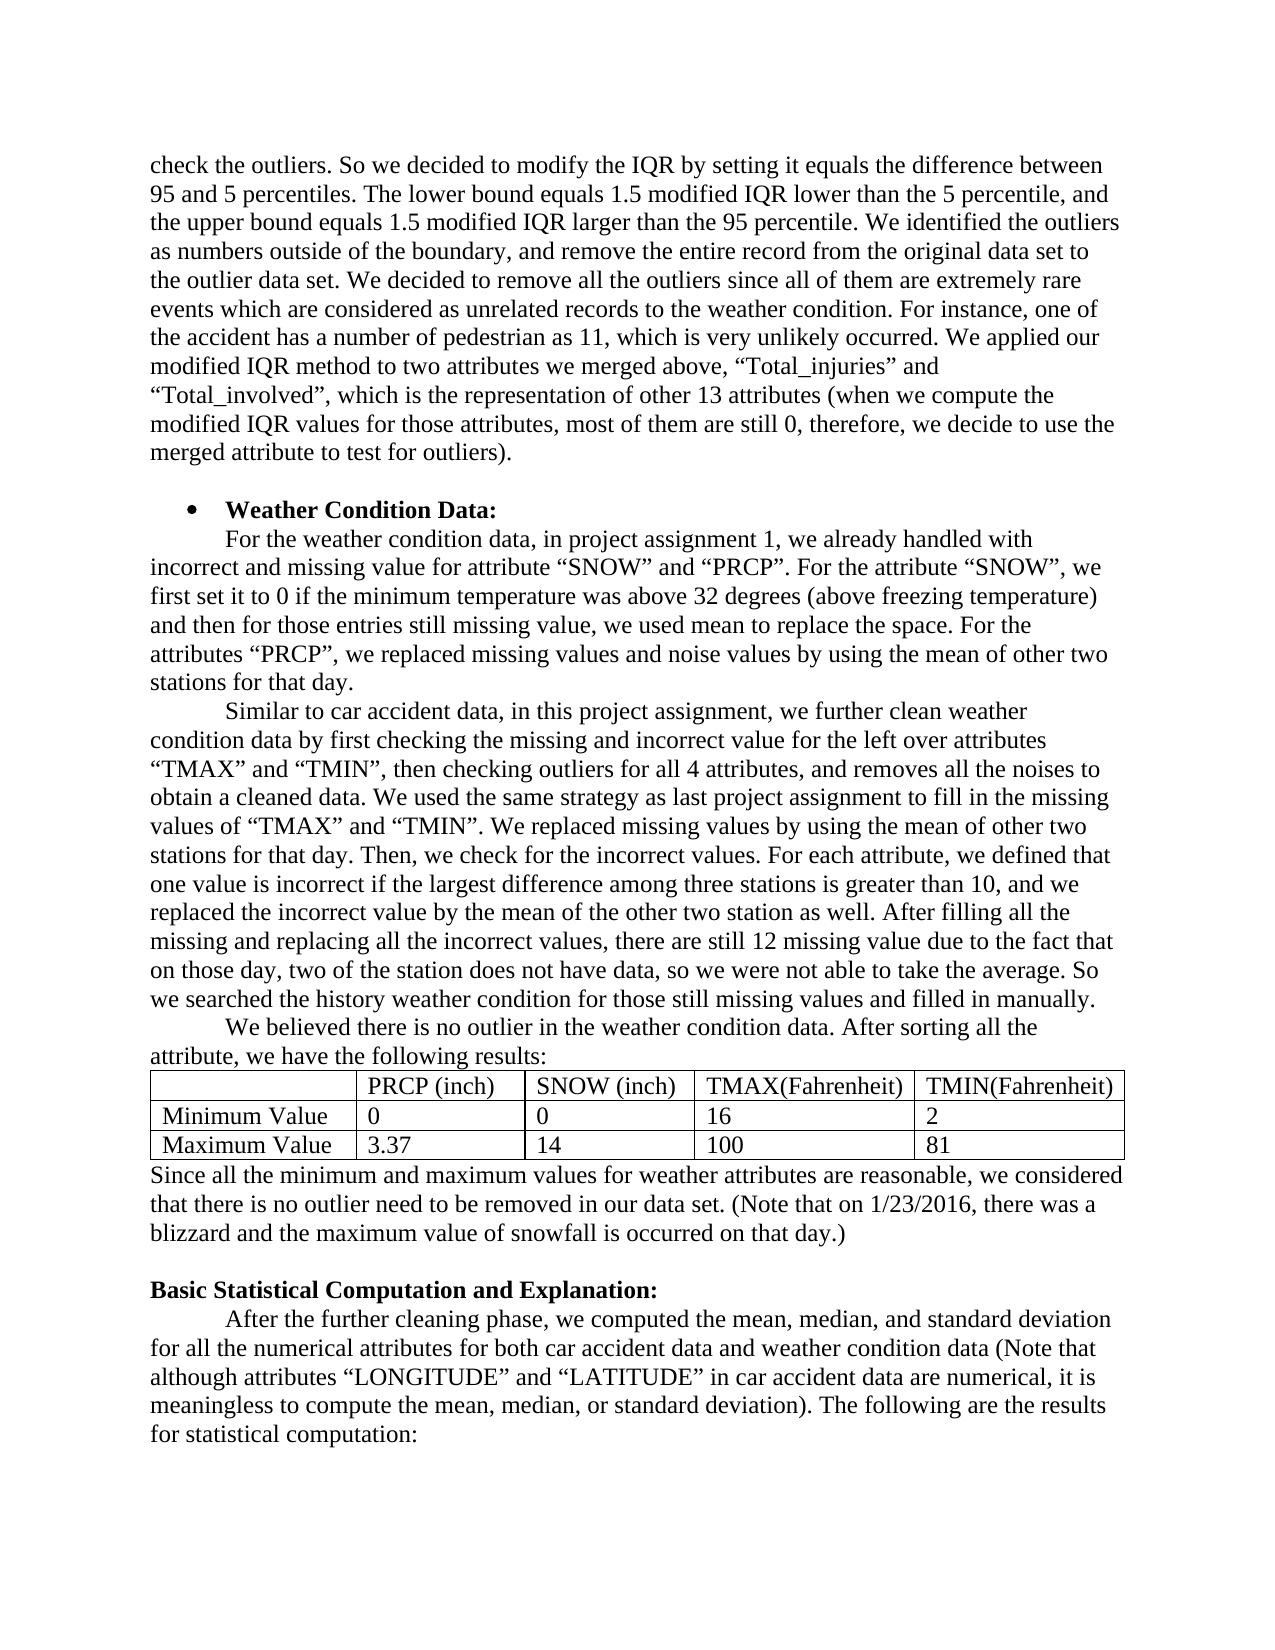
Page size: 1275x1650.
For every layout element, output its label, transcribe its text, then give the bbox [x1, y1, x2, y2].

table_cell 14 [526, 1131, 694, 1159]
table_cell 16 [695, 1101, 914, 1129]
table_cell 81 [915, 1131, 1124, 1159]
table_header [151, 1071, 356, 1100]
list Weather Condition Data: [187, 495, 1125, 524]
text For the weather condition data, in project assignment 1, we already handled with incorrect and missing value for attribute “SNOW” and “PRCP”. For the attribute “SNOW”, we first set it to 0 if the minimum temperature was above 32 degrees (above freezing temperature) and then for those entries still missing value, we used mean to replace the space. For the attributes “PRCP”, we replaced missing values and noise values by using the mean of other two stations for that day. [150, 524, 1125, 696]
table_cell 0 [526, 1101, 694, 1129]
table_cell 0 [357, 1101, 524, 1129]
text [150, 150, 1125, 466]
table_cell Maximum Value [151, 1131, 356, 1159]
table_cell 2 [915, 1101, 1124, 1129]
table_header TMIN(Fahrenheit) [915, 1071, 1124, 1100]
table_header SNOW (inch) [526, 1071, 694, 1100]
table_cell Minimum Value [151, 1101, 356, 1129]
text We believed there is no outlier in the weather condition data. After sorting all the attribute, we have the following results: [150, 1012, 1125, 1070]
table_header TMAX(Fahrenheit) [695, 1071, 914, 1100]
text Since all the minimum and maximum values for weather attributes are reasonable, we considered that there is no outlier need to be removed in our data set. (Note that on 1/23/2016, there was a blizzard and the maximum value of snowfall is occurred on that day.) [150, 1160, 1125, 1247]
table_header PRCP (inch) [357, 1071, 524, 1100]
text Similar to car accident data, in this project assignment, we further clean weather condition data by first checking the missing and incorrect value for the left over attributes “TMAX” and “TMIN”, then checking outliers for all 4 attributes, and removes all the noises to obtain a cleaned data. We used the same strategy as last project assignment to fill in the missing values of “TMAX” and “TMIN”. We replaced missing values by using the mean of other two stations for that day. Then, we check for the incorrect values. For each attribute, we defined that one value is incorrect if the largest difference among three stations is greater than 10, and we replaced the incorrect value by the mean of the other two station as well. After filling all the missing and replacing all the incorrect values, there are still 12 missing value due to the fact that on those day, two of the station does not have data, so we were not able to take the average. So we searched the history weather condition for those still missing values and filled in manually. [150, 696, 1125, 1012]
table_cell 3.37 [357, 1131, 524, 1159]
table_cell 100 [695, 1131, 914, 1159]
text After the further cleaning phase, we computed the mean, median, and standard deviation for all the numerical attributes for both car accident data and weather condition data (Note that although attributes “LONGITUDE” and “LATITUDE” in car accident data are numerical, it is meaningless to compute the mean, median, or standard deviation). The following are the results for statistical computation: [150, 1304, 1125, 1448]
text Basic Statistical Computation and Explanation: [150, 1275, 1125, 1304]
